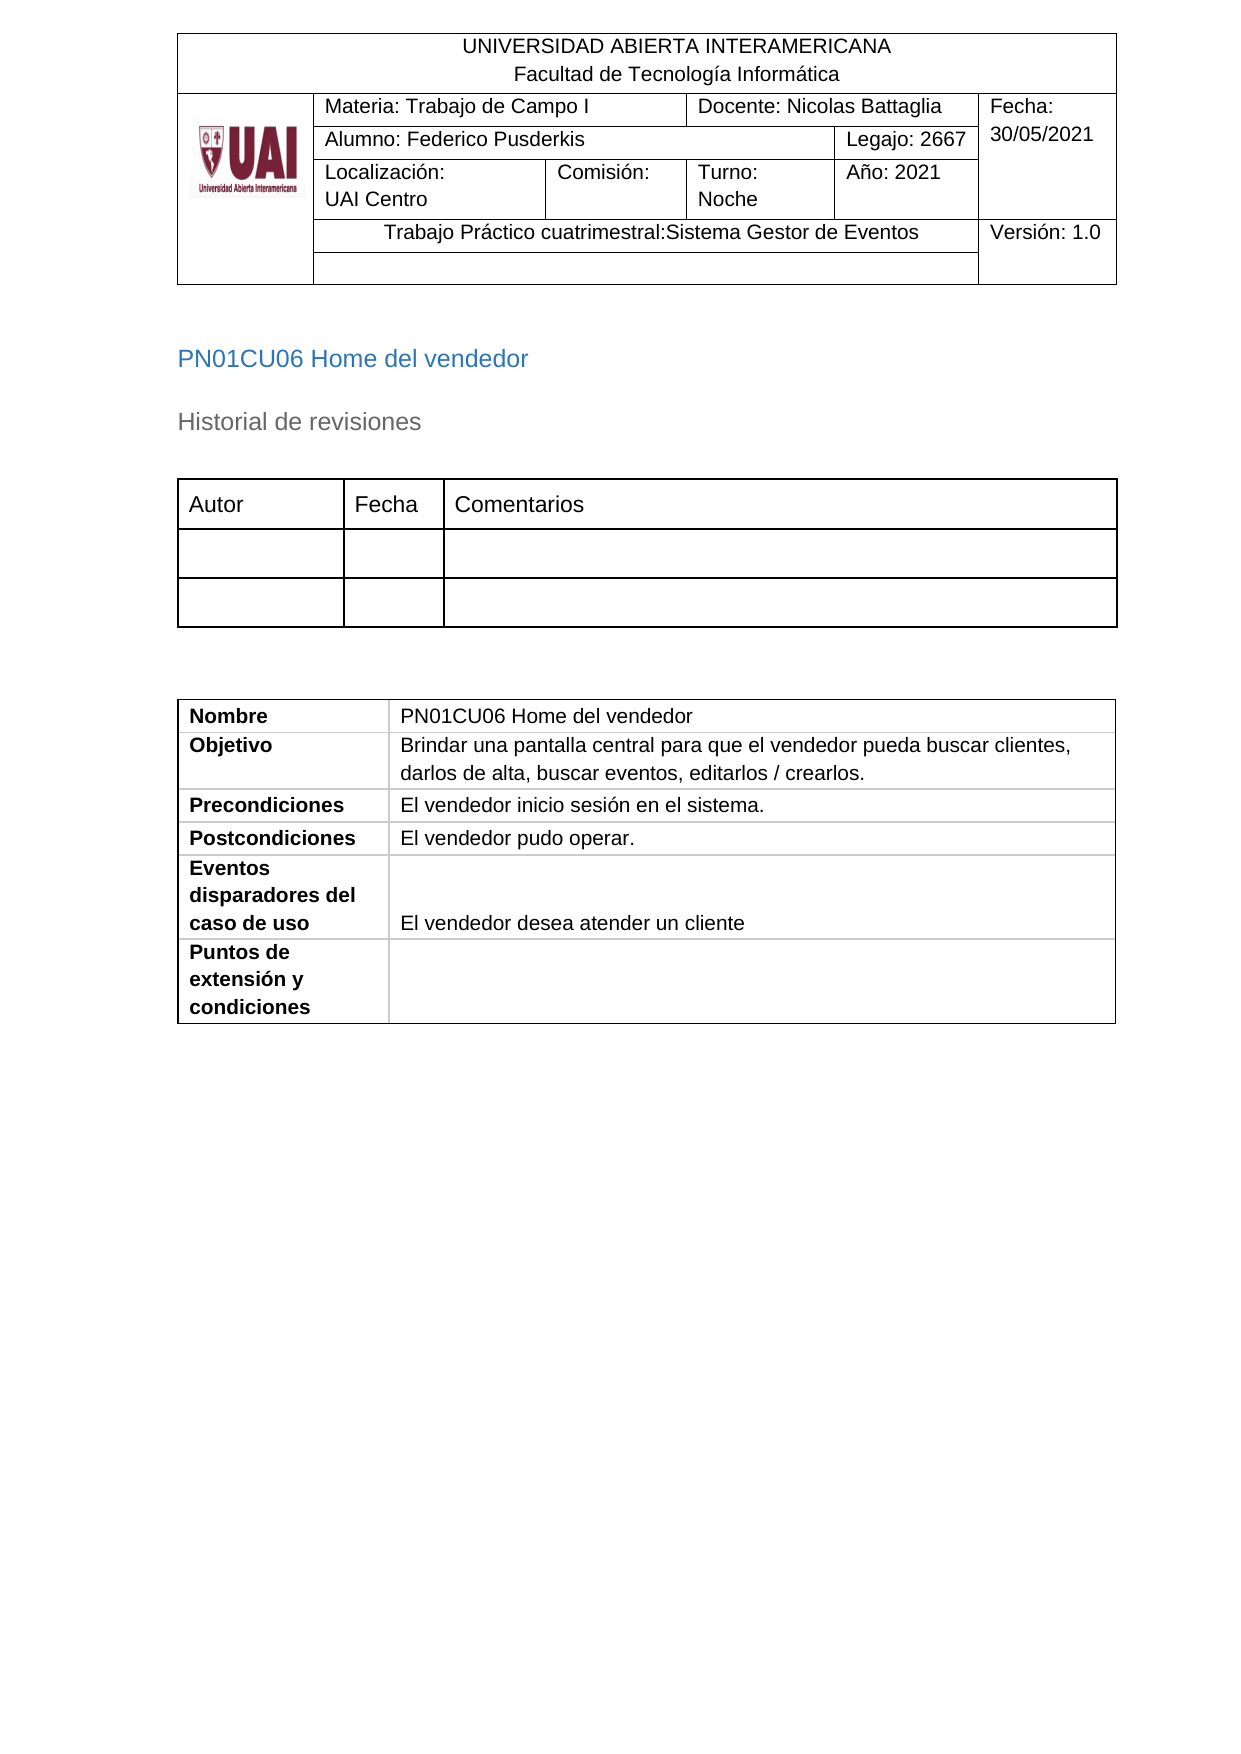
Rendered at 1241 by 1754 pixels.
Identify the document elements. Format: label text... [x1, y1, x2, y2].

table_header PN01CU06 Home del vendedor [390, 700, 1115, 731]
table_cell El vendedor pudo operar. [390, 823, 1115, 854]
table_cell [445, 579, 1116, 626]
table_cell [390, 940, 1115, 1023]
table_cell [345, 530, 443, 577]
table_cell Postcondiciones [179, 823, 388, 854]
table_cell [445, 530, 1116, 577]
table_cell El vendedor inicio sesión en el sistema. [390, 790, 1115, 821]
table_header Nombre [179, 700, 388, 731]
table_cell Brindar una pantalla central para que el vendedor pueda buscar clientes, darlos de alta, buscar eventos, editarlos / crearlos. [390, 733, 1115, 788]
subtitle Historial de revisiones [177, 407, 1122, 435]
picture [188, 117, 306, 198]
table_cell Objetivo [179, 733, 388, 788]
table_cell [179, 579, 343, 626]
table_cell Puntos de extensión y condiciones [179, 940, 388, 1023]
table_header Fecha [345, 480, 443, 527]
table_cell Precondiciones [179, 790, 388, 821]
subtitle PN01CU06 Home del vendedor [177, 344, 1122, 373]
table_header Comentarios [445, 480, 1116, 527]
table_header Autor [179, 480, 343, 527]
table_cell Eventos disparadores del caso de uso [179, 856, 388, 938]
table_cell El vendedor desea atender un cliente [390, 856, 1115, 938]
table_cell [345, 579, 443, 626]
table_cell [179, 530, 343, 577]
